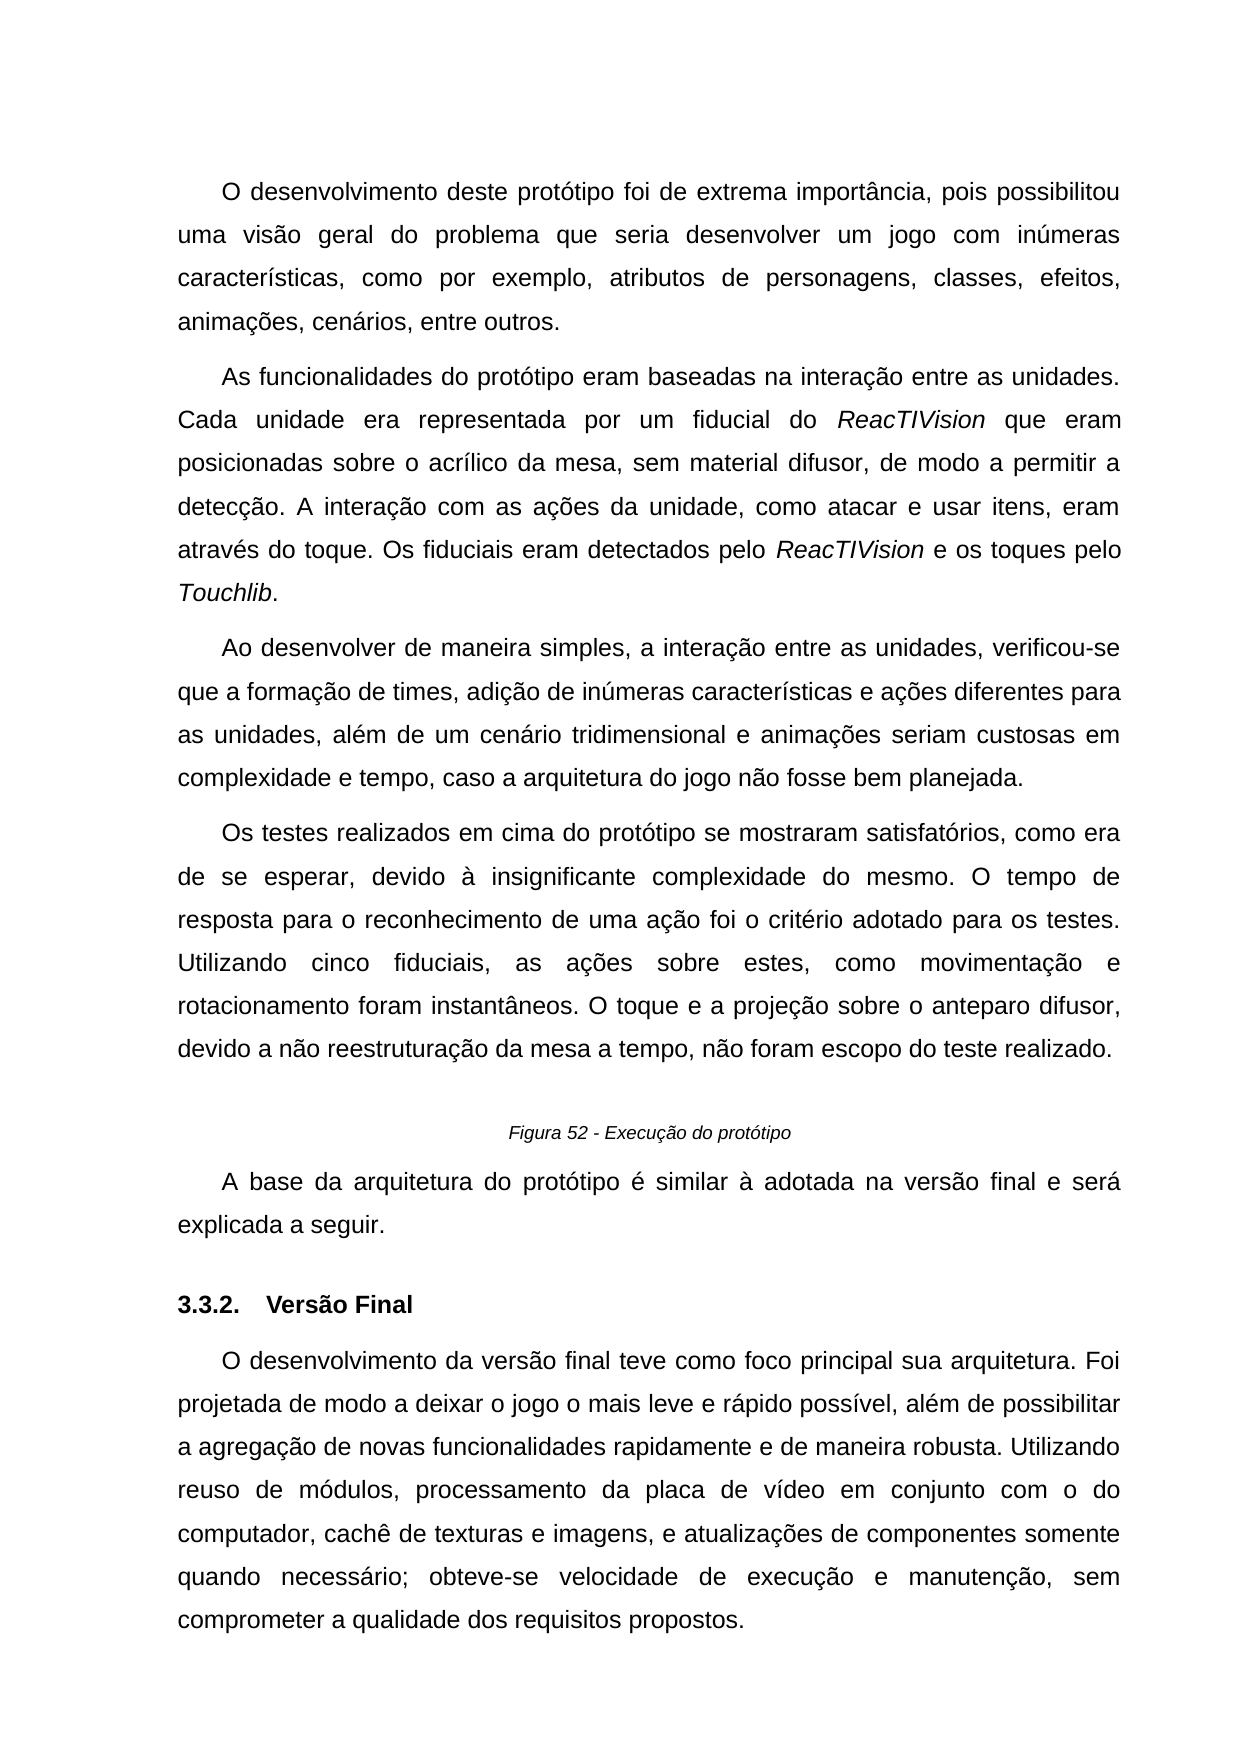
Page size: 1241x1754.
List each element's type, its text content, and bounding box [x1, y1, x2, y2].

text A base da arquitetura do protótipo é similar à adotada na versão final e será explicada a seguir. [177, 1167, 1122, 1239]
text Os testes realizados em cima do protótipo se mostraram satisfatórios, como era de se esperar, devido à insignificante complexidade do mesmo. O tempo de resposta para o reconhecimento de uma ação foi o critério adotado para os testes. Utilizando cinco fiduciais, as ações sobre estes, como movimentação e rotacionamento foram instantâneos. O toque e a projeção sobre o anteparo difusor, devido a não reestruturação da mesa a tempo, não foram escopo do teste realizado. [177, 818, 1122, 1063]
text O desenvolvimento da versão final teve como foco principal sua arquitetura. Foi projetada de modo a deixar o jogo o mais leve e rápido possível, além de possibilitar a agregação de novas funcionalidades rapidamente e de maneira robusta. Utilizando reuso de módulos, processamento da placa de vídeo em conjunto com o do computador, cachê de texturas e imagens, e atualizações de componentes somente quando necessário; obteve-se velocidade de execução e manutenção, sem comprometer a qualidade dos requisitos propostos. [177, 1346, 1122, 1634]
text Ao desenvolver de maneira simples, a interação entre as unidades, verificou-se que a formação de times, adição de inúmeras características e ações diferentes para as unidades, além de um cenário tridimensional e animações seriam custosas em complexidade e tempo, caso a arquitetura do jogo não fosse bem planejada. [177, 633, 1122, 792]
subtitle Versão Final [177, 1291, 1122, 1319]
text As funcionalidades do protótipo eram baseadas na interação entre as unidades. Cada unidade era representada por um fiducial do ReacTIVision que eram posicionadas sobre o acrílico da mesa, sem material difusor, de modo a permitir a detecção. A interação com as ações da unidade, como atacar e usar itens, eram através do toque. Os fiduciais eram detectados pelo ReacTIVision e os toques pelo Touchlib. [177, 362, 1122, 607]
text O desenvolvimento deste protótipo foi de extrema importância, pois possibilitou uma visão geral do problema que seria desenvolver um jogo com inúmeras características, como por exemplo, atributos de personagens, classes, efeitos, animações, cenários, entre outros. [177, 177, 1122, 335]
